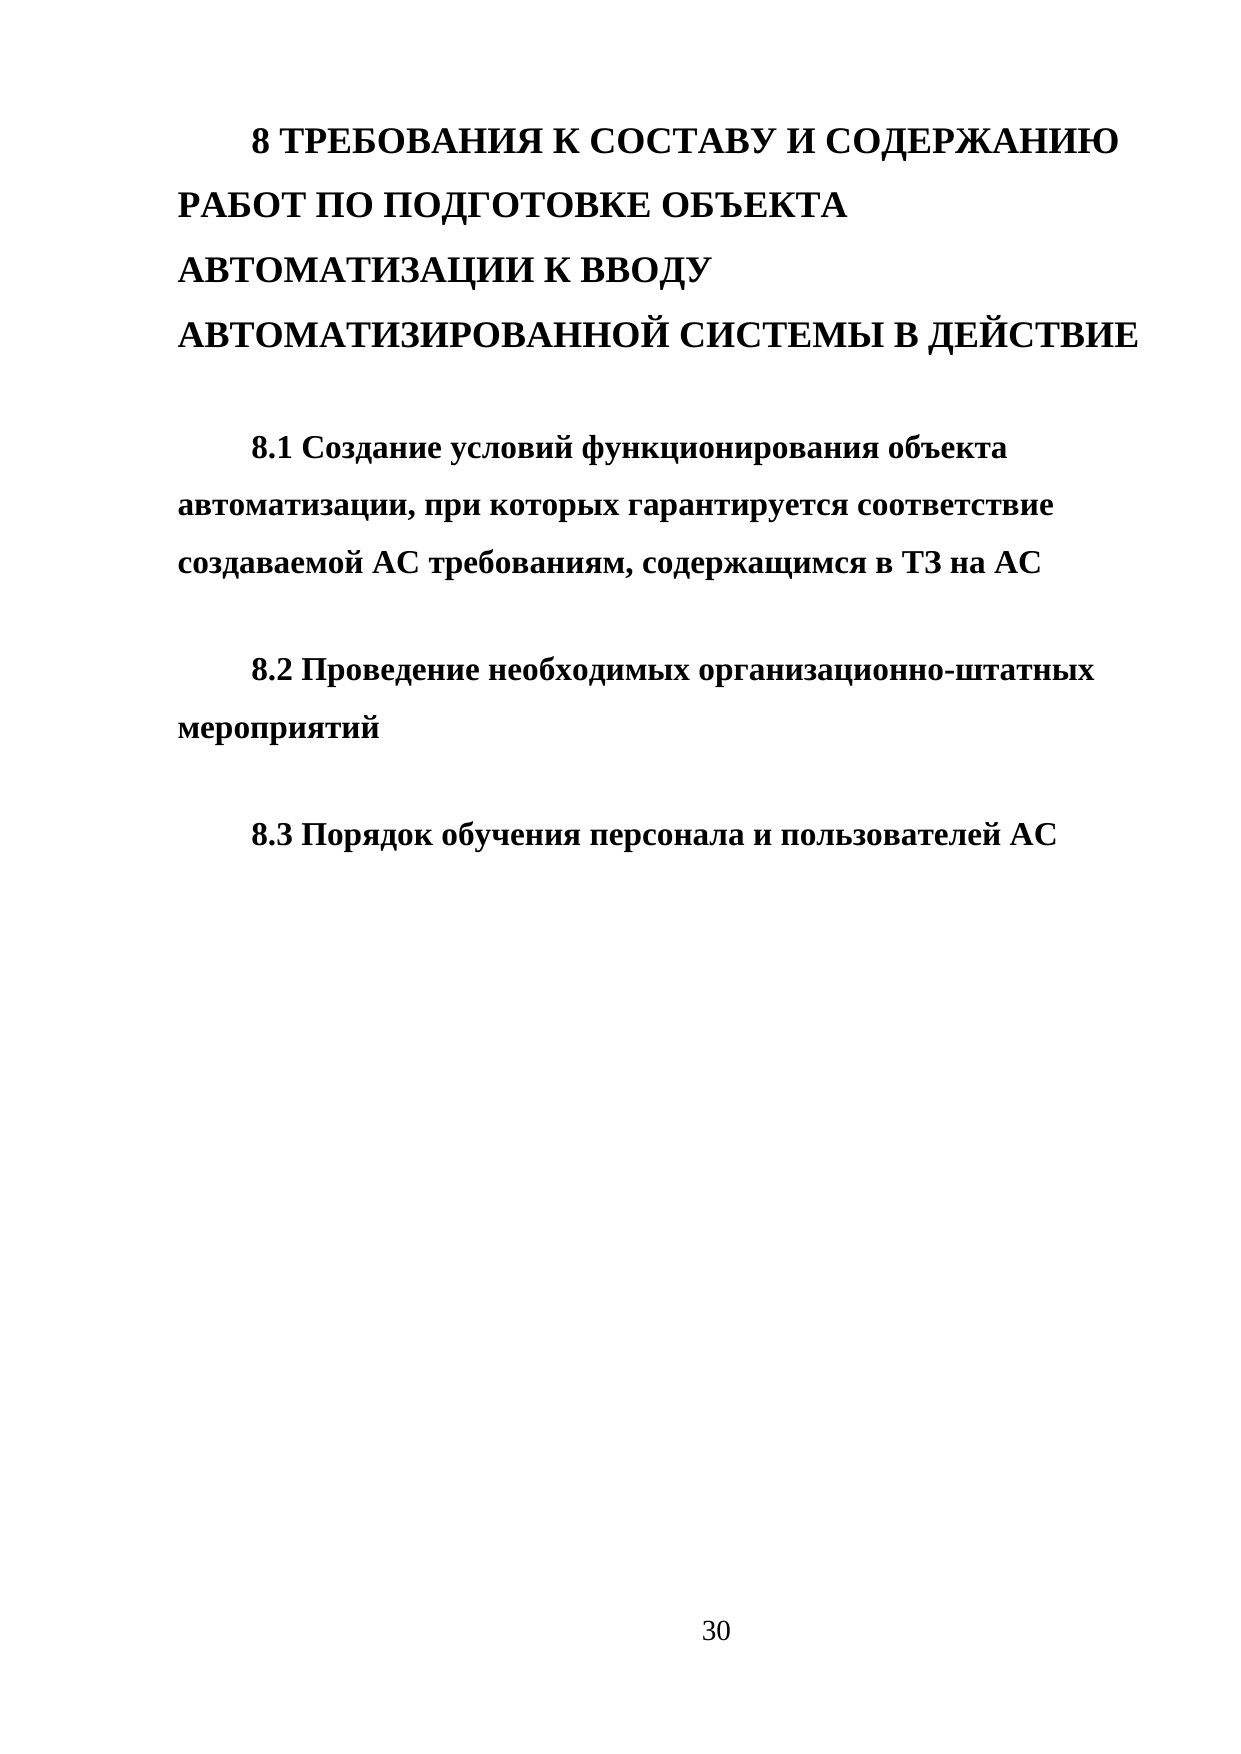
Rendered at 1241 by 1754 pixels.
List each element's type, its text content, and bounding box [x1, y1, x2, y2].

subtitle 8.2 Проведение необходимых организационно-штатных мероприятий [177, 649, 1181, 745]
subtitle 8.3 Порядок обучения персонала и пользователей АС [177, 814, 1181, 853]
subtitle 8.1 Создание условий функционирования объекта автоматизации, при которых гарантируется соответствие создаваемой АС требованиям, содержащимся в ТЗ на АС [177, 427, 1181, 580]
subtitle 8 ТРЕБОВАНИЯ К СОСТАВУ И СОДЕРЖАНИЮ РАБОТ ПО ПОДГОТОВКЕ ОБЪЕКТА АВТОМАТИЗАЦИИ К ВВОДУ АВТОМАТИЗИРОВАННОЙ СИСТЕМЫ В ДЕЙСТВИЕ [177, 118, 1181, 355]
